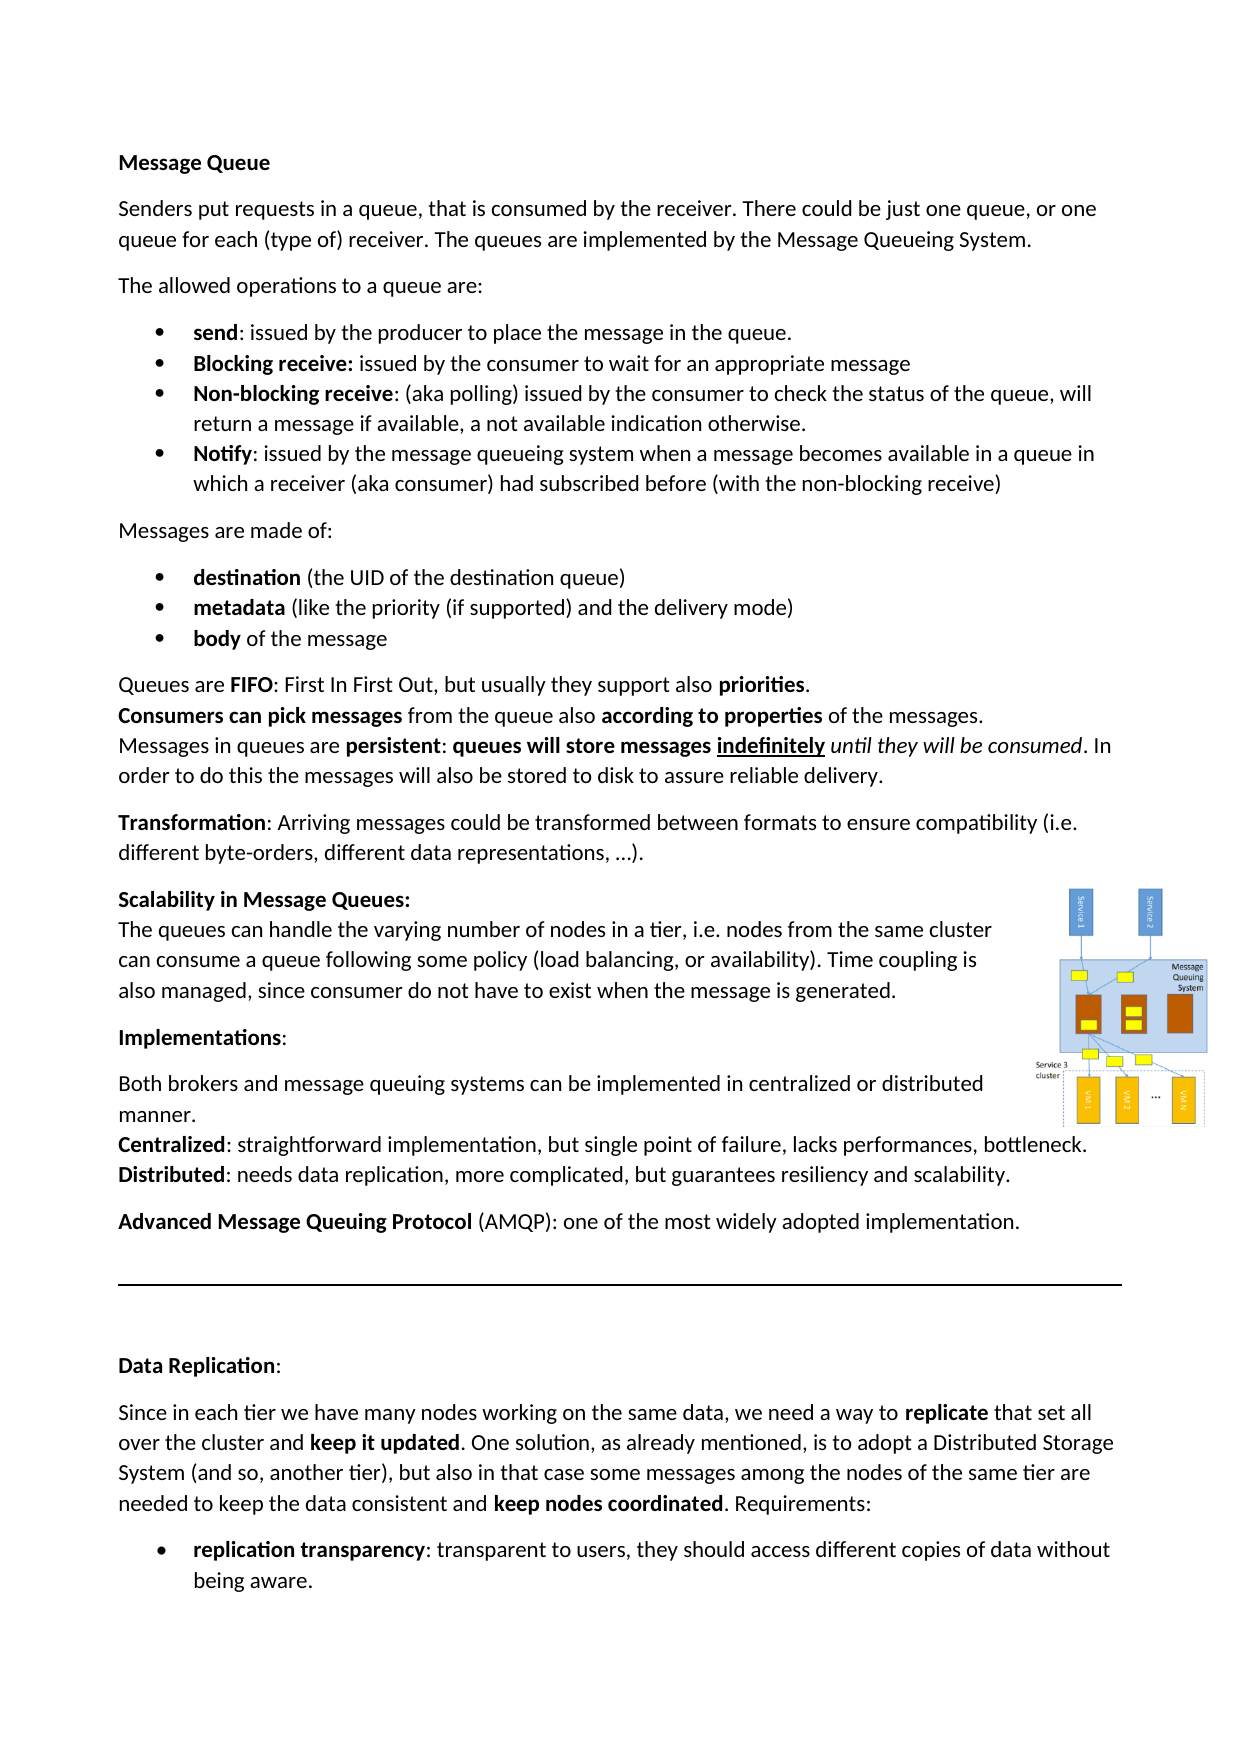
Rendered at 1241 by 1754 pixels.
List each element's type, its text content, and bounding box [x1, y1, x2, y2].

list destination (the UID of the destination queue) [156, 563, 1122, 591]
picture [1034, 886, 1209, 1127]
text Transformation: Arriving messages could be transformed between formats to ensure compatibility (i.e. different byte-orders, different data representations, …). [118, 808, 1122, 866]
list metadata (like the priority (if supported) and the delivery mode) [156, 593, 1122, 621]
text Advanced Message Queuing Protocol (AMQP): one of the most widely adopted implementation. [118, 1207, 1122, 1235]
list body of the message [156, 624, 1122, 652]
list send: issued by the producer to place the message in the queue. [156, 318, 1122, 346]
list Blocking receive: issued by the consumer to wait for an appropriate message [156, 349, 1122, 377]
list replication transparency: transparent to users, they should access different copies of data without being aware. [156, 1536, 1122, 1594]
text Scalability in Message Queues: The queues can handle the varying number of nodes in a tier, i.e. nodes from the same cluster can consume a queue following some policy (load balancing, or availability). Time coupling is also managed, since consumer do not have to exist when the message is generated. [118, 885, 1122, 1004]
text Senders put requests in a queue, that is consumed by the receiver. There could be just one queue, or one queue for each (type of) receiver. The queues are implemented by the Message Queueing System. [118, 194, 1122, 253]
text Data Replication: [118, 1351, 1122, 1379]
text Messages are made of: [118, 516, 1122, 544]
text Both brokers and message queuing systems can be implemented in centralized or distributed manner. Centralized: straightforward implementation, but single point of failure, lacks performances, bottleneck. Distributed: needs data replication, more complicated, but guarantees resiliency and scalability. [118, 1069, 1122, 1188]
text Implementations: [118, 1023, 1034, 1051]
text The allowed operations to a queue are: [118, 272, 1122, 299]
text Since in each tier we have many nodes working on the same data, we need a way to replicate that set all over the cluster and keep it updated. One solution, as already mentioned, is to adopt a Distributed Storage System (and so, another tier), but also in that case some messages among the nodes of the same tier are needed to keep the data consistent and keep nodes coordinated. Requirements: [118, 1398, 1122, 1517]
list Notify: issued by the message queueing system when a message becomes available in a queue in which a receiver (aka consumer) had subscribed before (with the non-blocking receive) [156, 439, 1122, 497]
text Message Queue [118, 148, 1122, 176]
text Queues are FIFO: First In First Out, but usually they support also priorities. Consumers can pick messages from the queue also according to properties of the messages. Messages in queues are persistent: queues will store messages indefinitely until they will be consumed. In order to do this the messages will also be stored to disk to assure reliable delivery. [118, 671, 1122, 789]
list Non-blocking receive: (aka polling) issued by the consumer to check the status of the queue, will return a message if available, a not available indication otherwise. [156, 379, 1122, 437]
